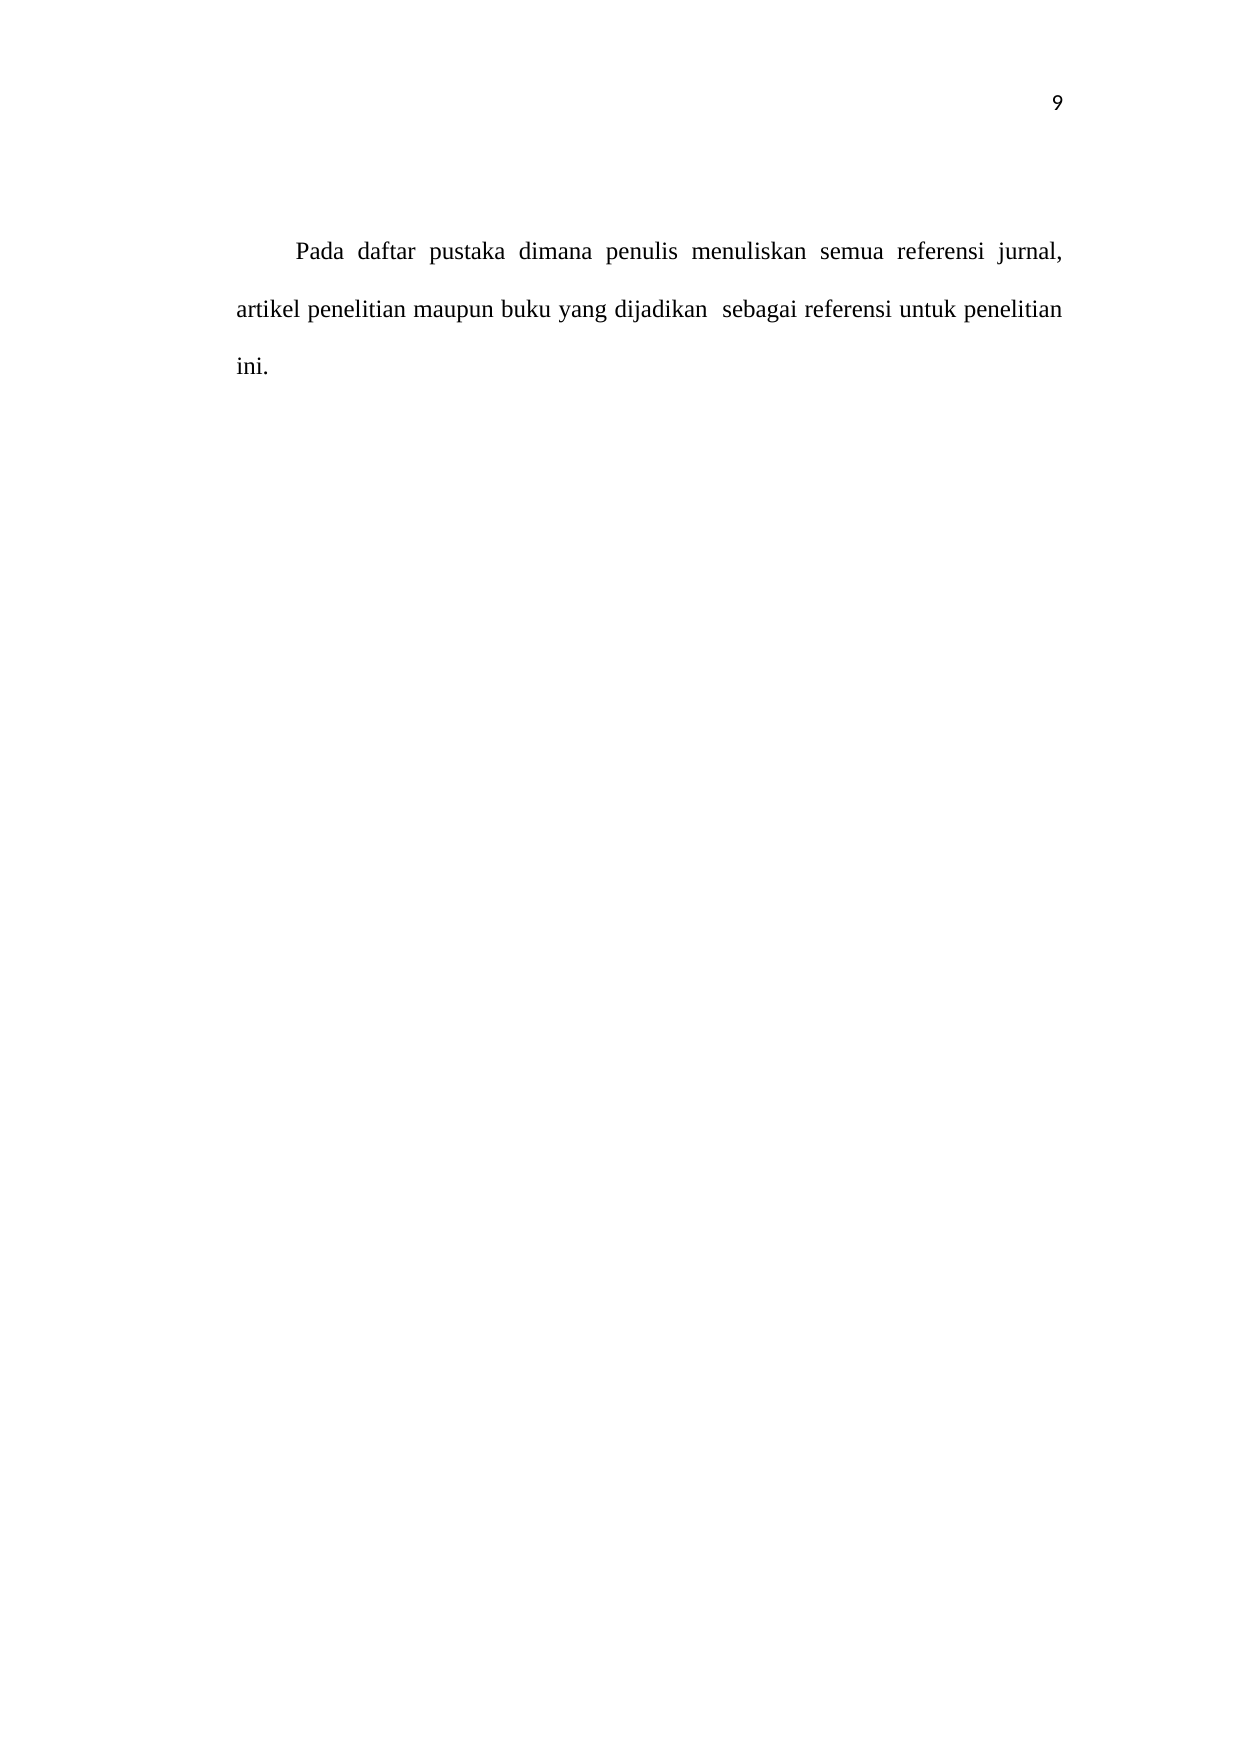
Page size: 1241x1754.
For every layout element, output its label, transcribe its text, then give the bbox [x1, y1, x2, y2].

text Pada daftar pustaka dimana penulis menuliskan semua referensi jurnal, artikel penelitian maupun buku yang dijadikan sebagai referensi untuk penelitian ini. [236, 236, 1063, 380]
